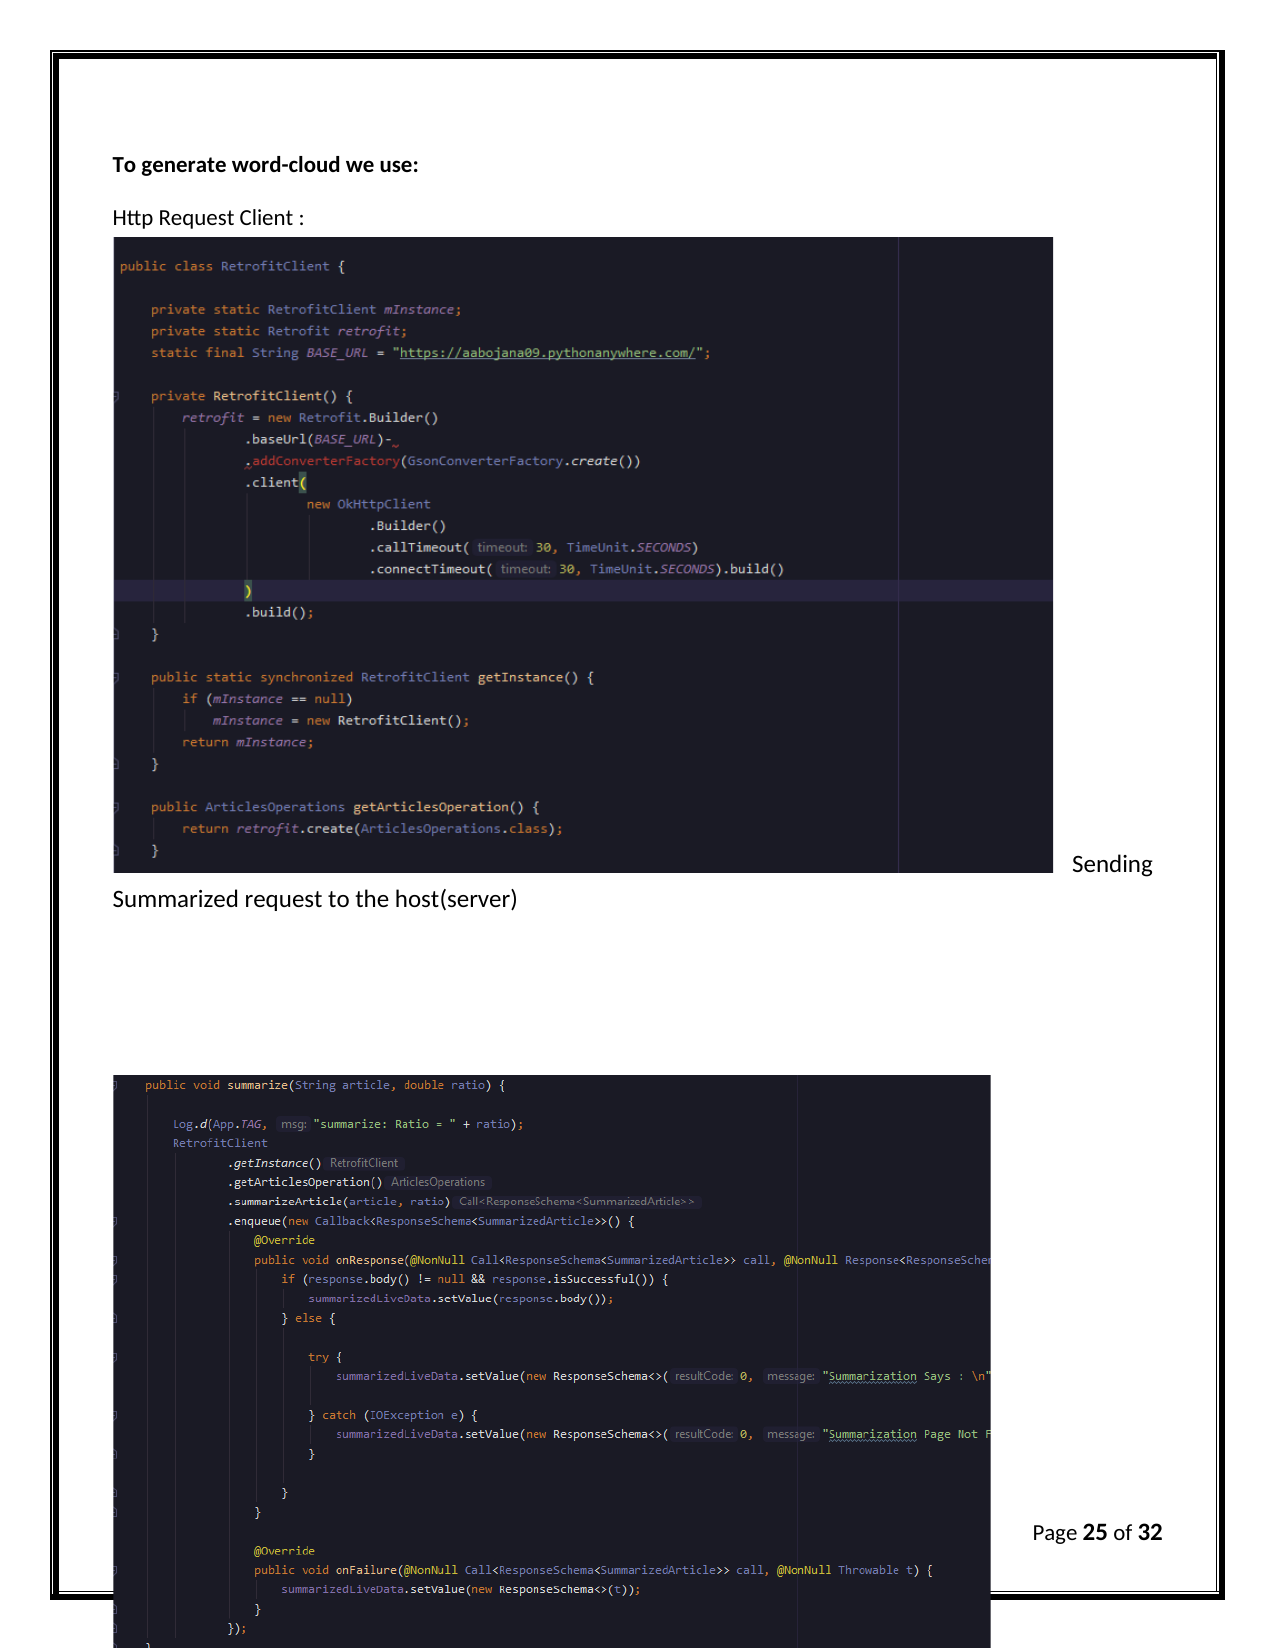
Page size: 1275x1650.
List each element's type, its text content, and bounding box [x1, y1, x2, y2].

text Http Request Client : [112, 203, 1162, 231]
text Sending Summarized request to the host(server) [112, 904, 1162, 934]
picture [112, 1075, 994, 1650]
picture [112, 237, 1057, 874]
text To generate word-cloud we use: [112, 150, 1162, 178]
